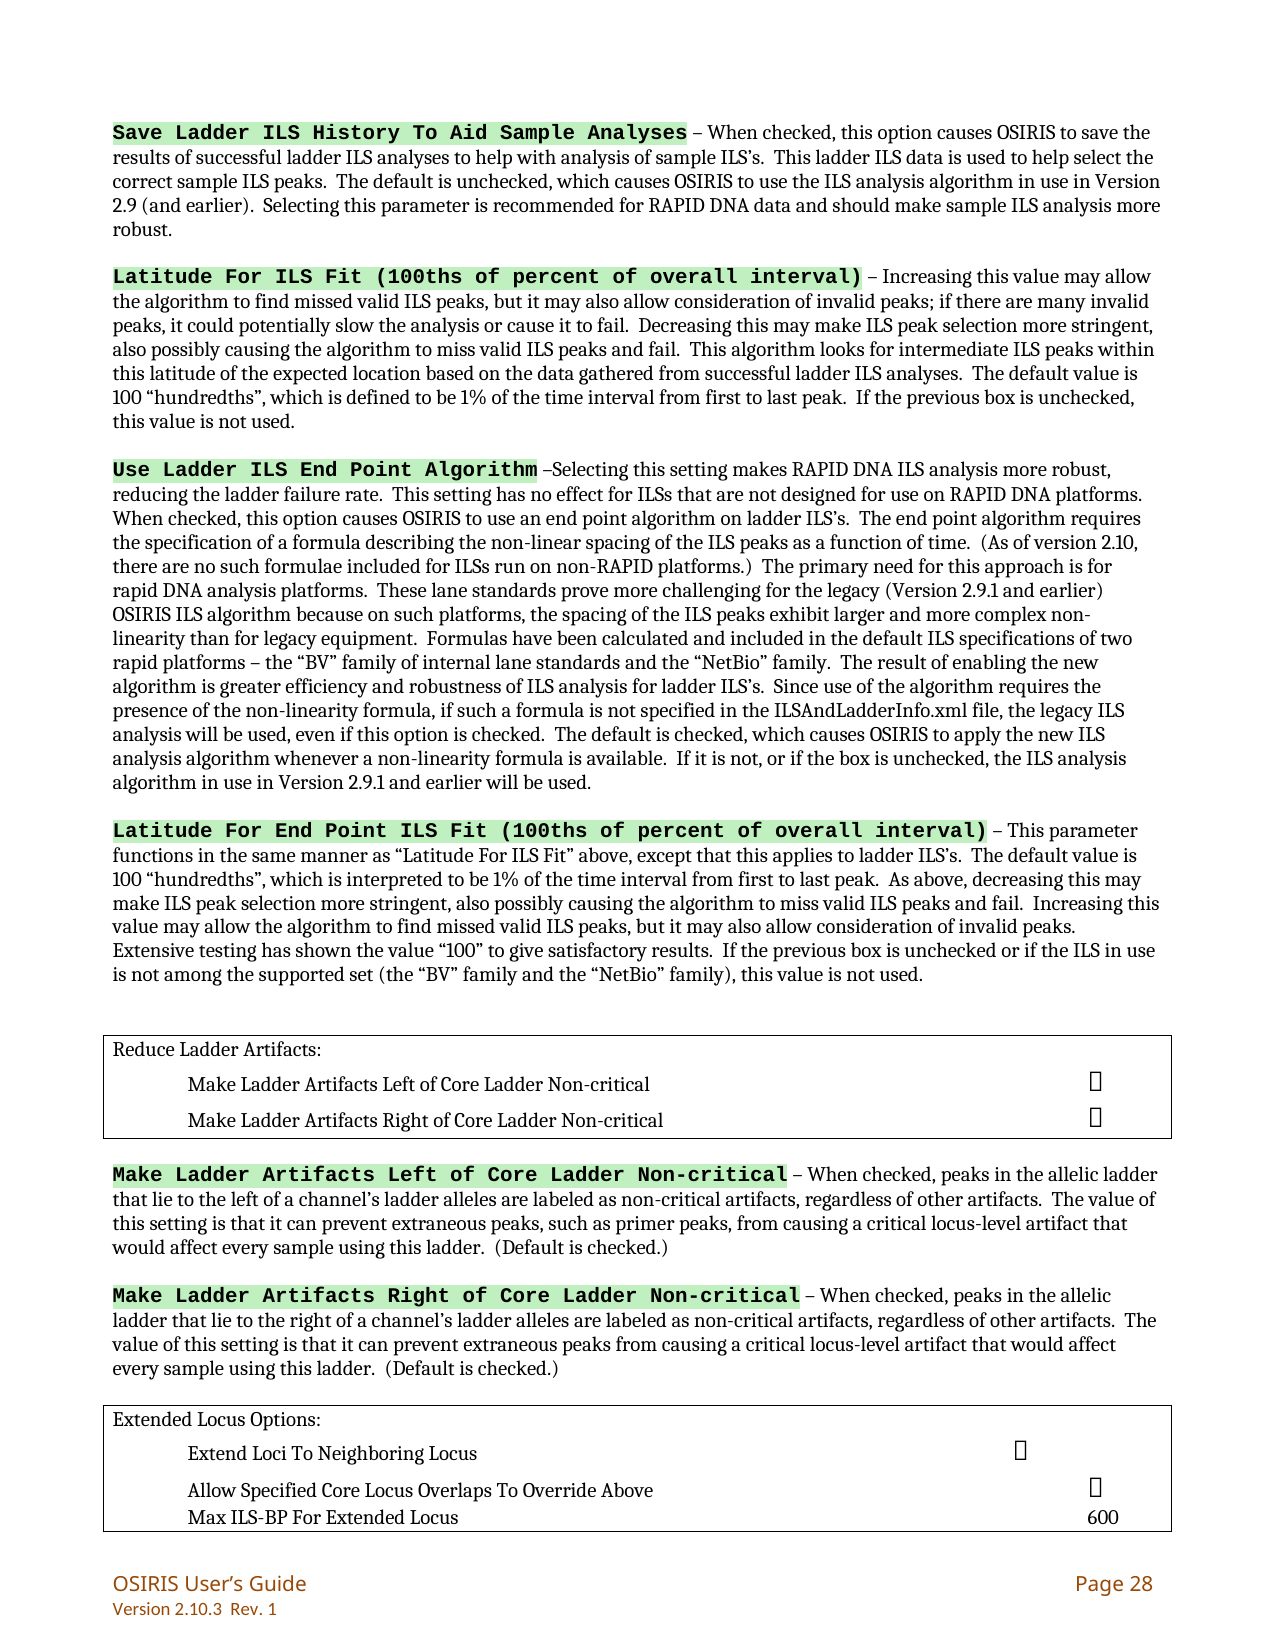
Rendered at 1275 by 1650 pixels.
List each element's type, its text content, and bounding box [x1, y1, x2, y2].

text Extend Loci To Neighboring Locus  [112, 1432, 1162, 1468]
text Allow Specified Core Locus Overlaps To Override Above  [112, 1468, 1162, 1502]
text Save Ladder ILS History To Aid Sample Analyses – When checked, this option causes OSIRIS to save the results of successful ladder ILS analyses to help with analysis of sample ILS’s. This ladder ILS data is used to help select the correct sample ILS peaks. The default is unchecked, which causes OSIRIS to use the ILS analysis algorithm in use in Version 2.9 (and earlier). Selecting this parameter is recommended for RAPID DNA data and should make sample ILS analysis more robust. [112, 120, 1162, 241]
text Latitude For ILS Fit (100ths of percent of overall interval) – Increasing this value may allow the algorithm to find missed valid ILS peaks, but it may also allow consideration of invalid peaks; if there are many invalid peaks, it could potentially slow the analysis or cause it to fail. Decreasing this may make ILS peak selection more stringent, also possibly causing the algorithm to miss valid ILS peaks and fail. This algorithm looks for intermediate ILS peaks within this latitude of the expected location based on the data gathered from successful ladder ILS analyses. The default value is 100 “hundredths”, which is defined to be 1% of the time interval from first to last peak. If the previous box is unchecked, this value is not used. [112, 265, 1162, 434]
text Reduce Ladder Artifacts: [104, 1036, 1171, 1062]
text Make Ladder Artifacts Left of Core Ladder Non-critical – When checked, peaks in the allelic ladder that lie to the left of a channel’s ladder alleles are labeled as non-critical artifacts, regardless of other artifacts. The value of this setting is that it can prevent extraneous peaks, such as primer peaks, from causing a critical locus-level artifact that would affect every sample using this ladder. (Default is checked.) [112, 1163, 1162, 1260]
text Extended Locus Options: [104, 1406, 1171, 1432]
text Make Ladder Artifacts Right of Core Ladder Non-critical – When checked, peaks in the allelic ladder that lie to the right of a channel’s ladder alleles are labeled as non-critical artifacts, regardless of other artifacts. The value of this setting is that it can prevent extraneous peaks from causing a critical locus-level artifact that would affect every sample using this ladder. (Default is checked.) [112, 1284, 1162, 1381]
text Latitude For End Point ILS Fit (100ths of percent of overall interval) – This parameter functions in the same manner as “Latitude For ILS Fit” above, except that this applies to ladder ILS’s. The default value is 100 “hundredths”, which is interpreted to be 1% of the time interval from first to last peak. As above, decreasing this may make ILS peak selection more stringent, also possibly causing the algorithm to miss valid ILS peaks and fail. Increasing this value may allow the algorithm to find missed valid ILS peaks, but it may also allow consideration of invalid peaks. Extensive testing has shown the value “100” to give satisfactory results. If the previous box is unchecked or if the ILS in use is not among the supported set (the “BV” family and the “NetBio” family), this value is not used. [112, 818, 1162, 987]
text Make Ladder Artifacts Right of Core Ladder Non-critical  [104, 1096, 1171, 1138]
text Max ILS-BP For Extended Locus 600 [104, 1502, 1171, 1531]
text Use Ladder ILS End Point Algorithm –Selecting this setting makes RAPID DNA ILS analysis more robust, reducing the ladder failure rate. This setting has no effect for ILSs that are not designed for use on RAPID DNA platforms. When checked, this option causes OSIRIS to use an end point algorithm on ladder ILS’s. The end point algorithm requires the specification of a formula describing the non-linear spacing of the ILS peaks as a function of time. (As of version 2.10, there are no such formulae included for ILSs run on non-RAPID platforms.) The primary need for this approach is for rapid DNA analysis platforms. These lane standards prove more challenging for the legacy (Version 2.9.1 and earlier) OSIRIS ILS algorithm because on such platforms, the spacing of the ILS peaks exhibit larger and more complex non-linearity than for legacy equipment. Formulas have been calculated and included in the default ILS specifications of two rapid platforms – the “BV” family of internal lane standards and the “NetBio” family. The result of enabling the new algorithm is greater efficiency and robustness of ILS analysis for ladder ILS’s. Since use of the algorithm requires the presence of the non-linearity formula, if such a formula is not specified in the ILSAndLadderInfo.xml file, the legacy ILS analysis will be used, even if this option is checked. The default is checked, which causes OSIRIS to apply the new ILS analysis algorithm whenever a non-linearity formula is available. If it is not, or if the box is unchecked, the ILS analysis algorithm in use in Version 2.9.1 and earlier will be used. [112, 458, 1162, 794]
text Make Ladder Artifacts Left of Core Ladder Non-critical  [112, 1062, 1162, 1096]
